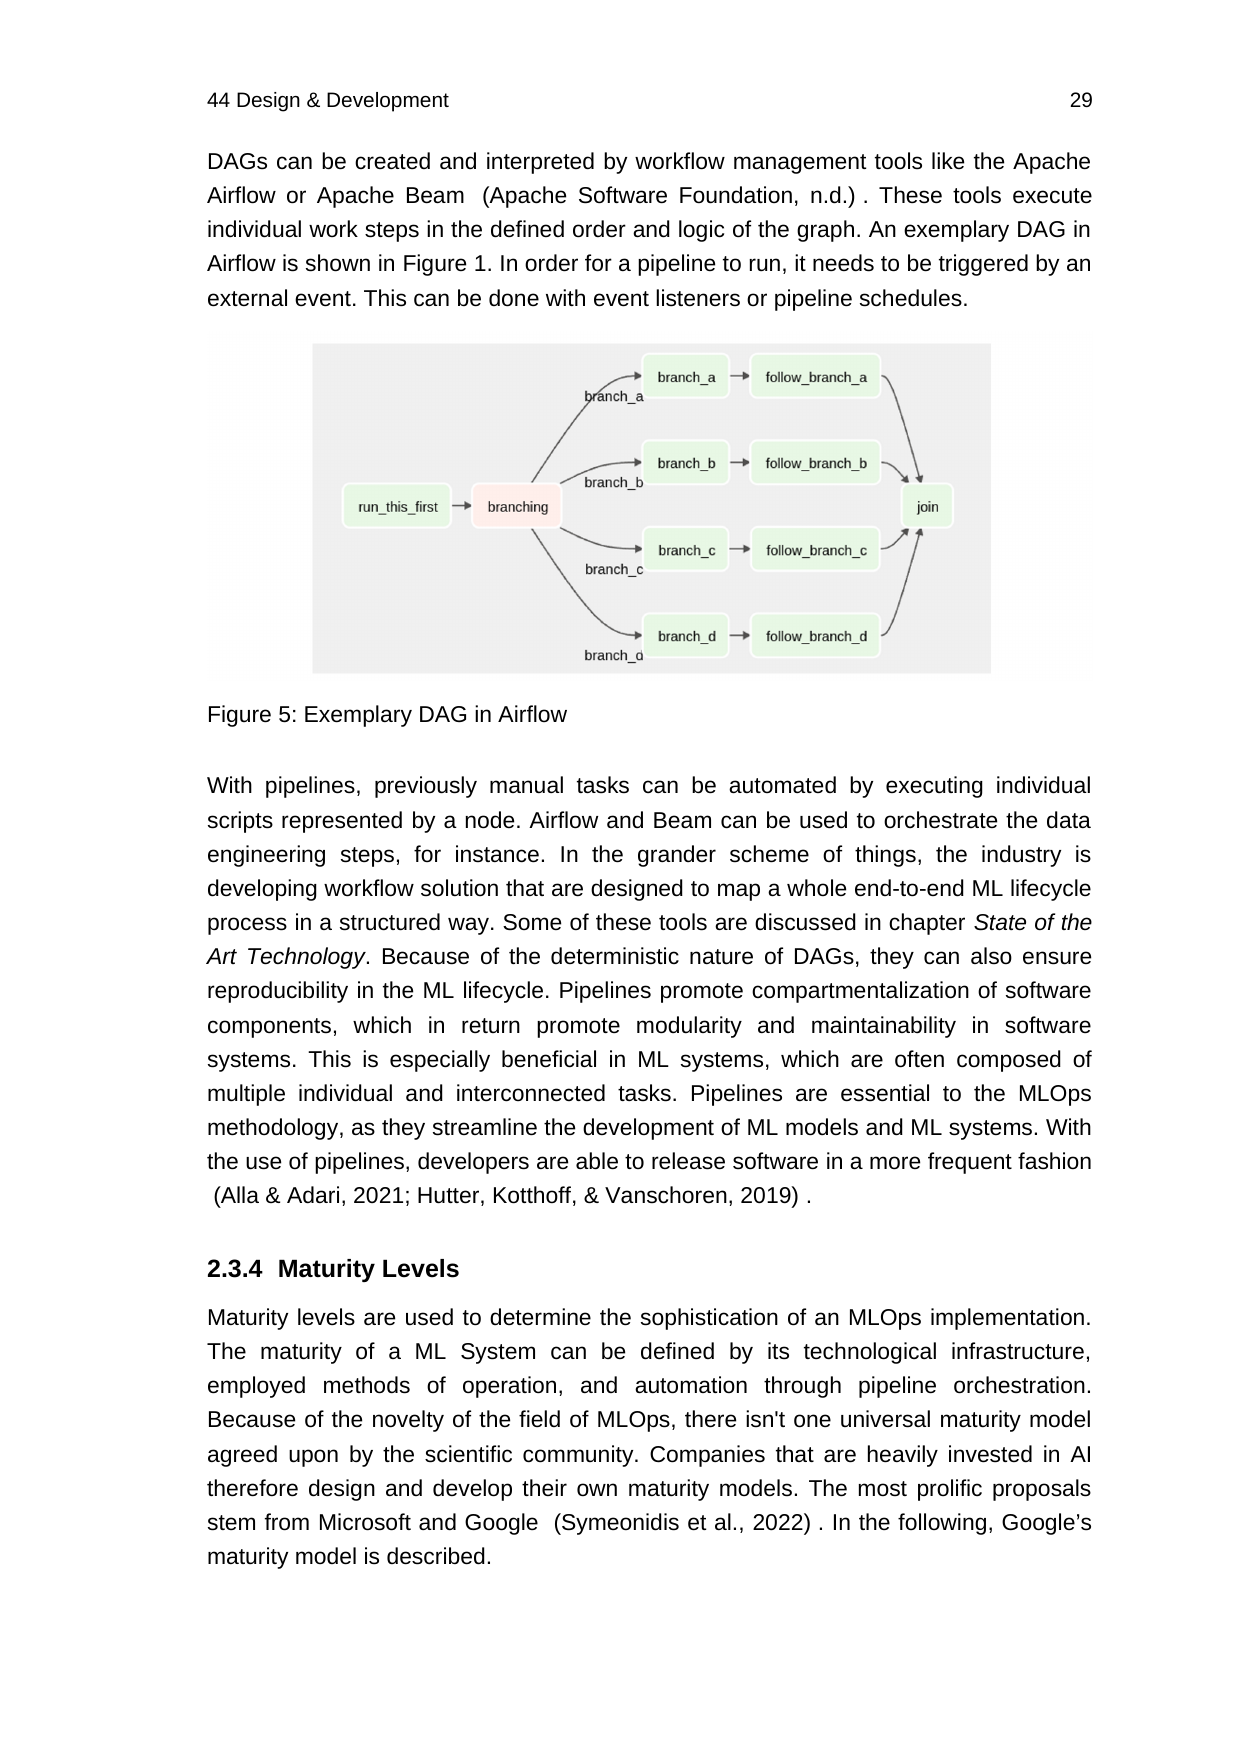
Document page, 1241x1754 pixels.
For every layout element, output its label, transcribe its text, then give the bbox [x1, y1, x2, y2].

text Maturity levels are used to determine the sophistication of an MLOps implementation. The maturity of a ML System can be defined by its technological infrastructure, employed methods of operation, and automation through pipeline orchestration. Because of the novelty of the field of MLOps, there isn't one universal maturity model agreed upon by the scientific community. Companies that are heavily invested in AI therefore design and develop their own maturity models. The most prolific proposals stem from Microsoft and Google . In the following, Google’s maturity model is described. [207, 1304, 1092, 1569]
text DAGs can be created and interpreted by workflow management tools like the Apache Airflow or Apache Beam . These tools execute individual work steps in the defined order and logic of the graph. An exemplary DAG in Airflow is shown in Figure 1. In order for a pipeline to run, it needs to be triggered by an external event. This can be done with event listeners or pipeline schedules. [207, 148, 1092, 311]
picture [206, 331, 1093, 681]
subtitle Maturity Levels [207, 1254, 1092, 1283]
text With pipelines, previously manual tasks can be automated by executing individual scripts represented by a node. Airflow and Beam can be used to orchestrate the data engineering steps, for instance. In the grander scheme of things, the industry is developing workflow solution that are designed to map a whole end-to-end ML lifecycle process in a structured way. Some of these tools are discussed in chapter State of the Art Technology. Because of the deterministic nature of DAGs, they can also ensure reproducibility in the ML lifecycle. Pipelines promote compartmentalization of software components, which in return promote modularity and maintainability in software systems. This is especially beneficial in ML systems, which are often composed of multiple individual and interconnected tasks. Pipelines are essential to the MLOps methodology, as they streamline the development of ML models and ML systems. With the use of pipelines, developers are able to release software in a more frequent fashion . [207, 772, 1092, 1209]
text Figure 5: Exemplary DAG in Airflow [207, 701, 1092, 727]
